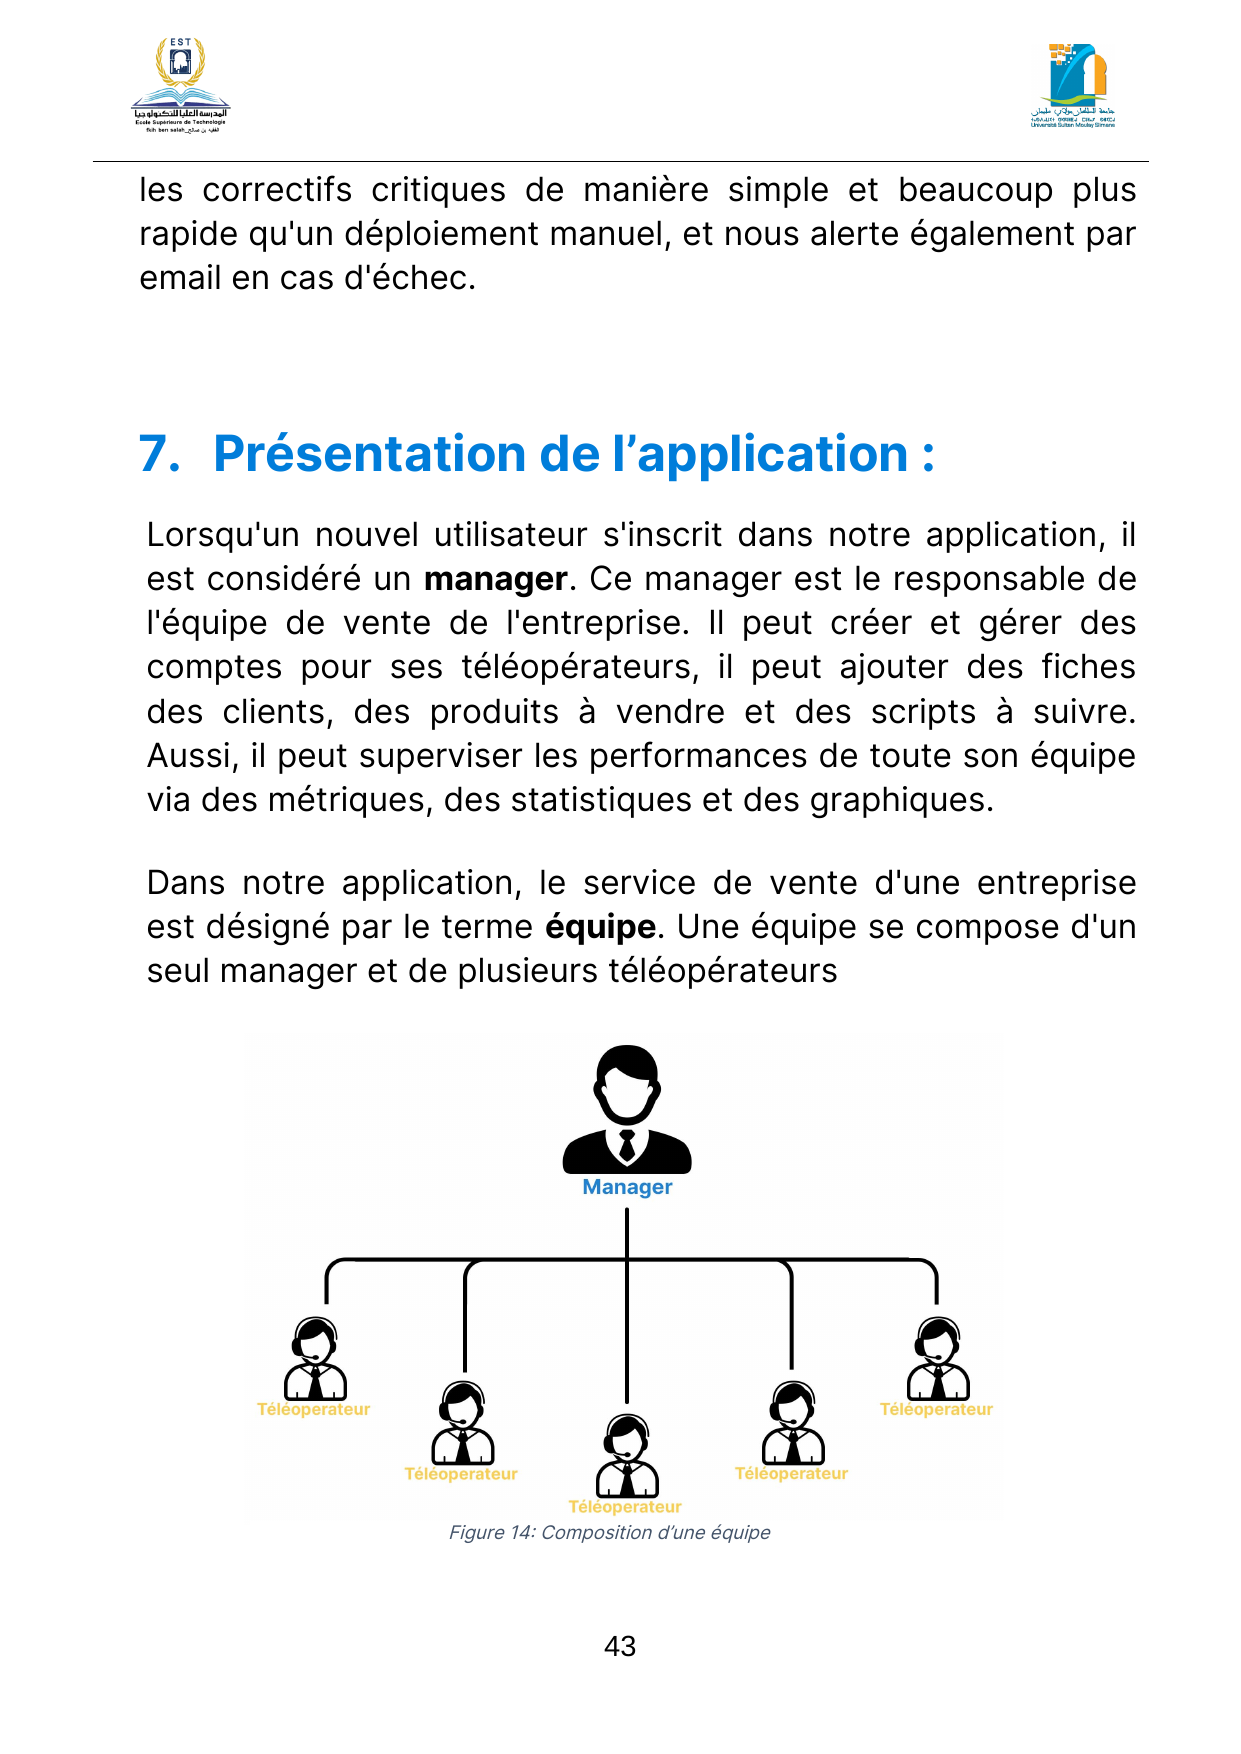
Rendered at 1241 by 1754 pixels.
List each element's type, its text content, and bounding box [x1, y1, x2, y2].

picture [243, 1033, 1004, 1525]
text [139, 116, 1138, 298]
picture [126, 23, 236, 149]
text Dans notre application, le service de vente d'une entreprise est désigné par le terme équipe. Une équipe se compose d'un seul manager et de plusieurs téléopérateurs [146, 862, 1138, 991]
list Présentation de l’application : [138, 423, 1089, 483]
text Lorsqu'un nouvel utilisateur s'inscrit dans notre application, il est considéré un manager. Ce manager est le responsable de l'équipe de vente de l'entreprise. Il peut créer et gérer des comptes pour ses téléopérateurs, il peut ajouter des fiches des clients, des produits à vendre et des scripts à suivre. Aussi, il peut superviser les performances de toute son équipe via des métriques, des statistiques et des graphiques. [146, 514, 1138, 819]
picture [1031, 44, 1115, 116]
